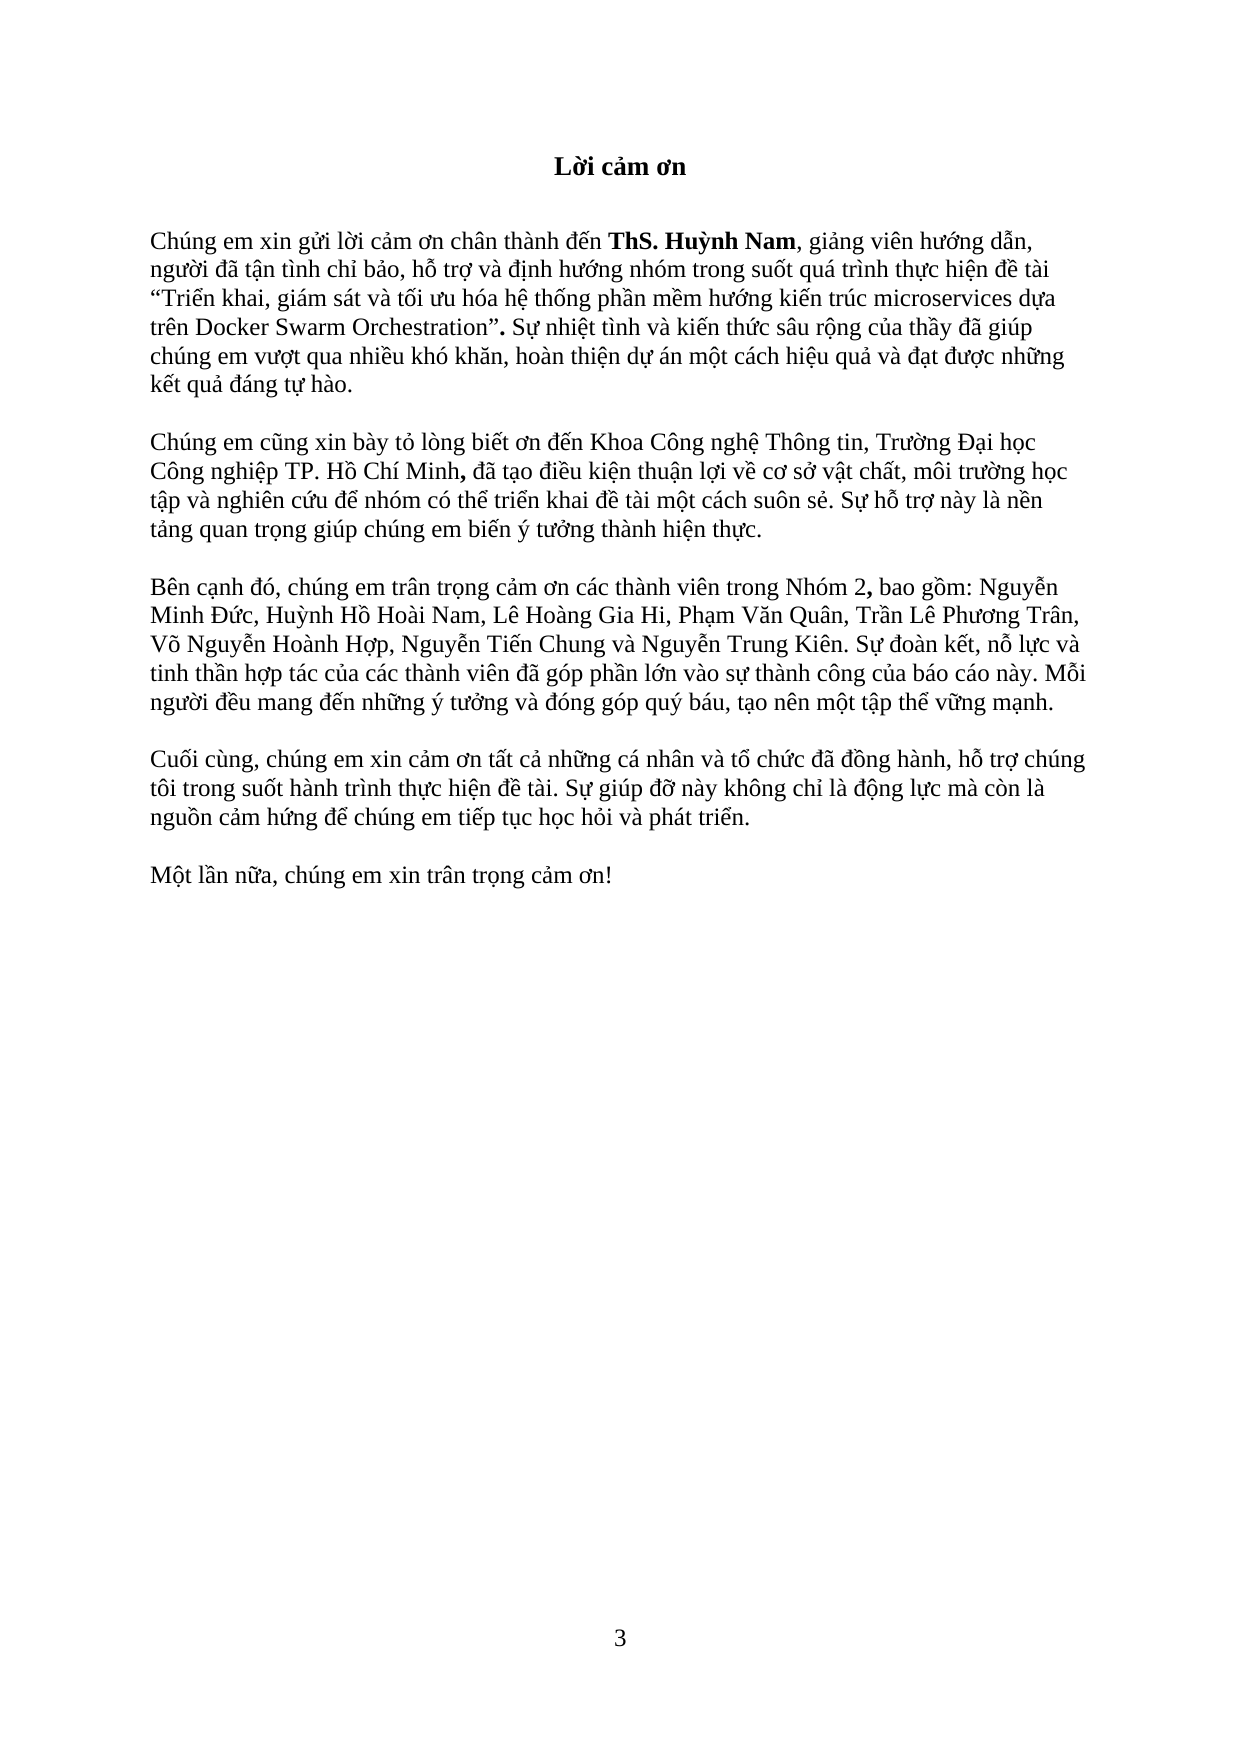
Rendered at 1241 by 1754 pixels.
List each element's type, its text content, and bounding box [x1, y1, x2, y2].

text Một lần nữa, chúng em xin trân trọng cảm ơn! [150, 860, 1090, 889]
text Bên cạnh đó, chúng em trân trọng cảm ơn các thành viên trong Nhóm 2, bao gồm: Nguyễn Minh Đức, Huỳnh Hồ Hoài Nam, Lê Hoàng Gia Hi, Phạm Văn Quân, Trần Lê Phương Trân, Võ Nguyễn Hoành Hợp, Nguyễn Tiến Chung và Nguyễn Trung Kiên. Sự đoàn kết, nỗ lực và tinh thần hợp tác của các thành viên đã góp phần lớn vào sự thành công của báo cáo này. Mỗi người đều mang đến những ý tưởng và đóng góp quý báu, tạo nên một tập thể vững mạnh. [150, 572, 1090, 715]
text Cuối cùng, chúng em xin cảm ơn tất cả những cá nhân và tổ chức đã đồng hành, hỗ trợ chúng tôi trong suốt hành trình thực hiện đề tài. Sự giúp đỡ này không chỉ là động lực mà còn là nguồn cảm hứng để chúng em tiếp tục học hỏi và phát triển. [150, 744, 1090, 831]
text Chúng em cũng xin bày tỏ lòng biết ơn đến Khoa Công nghệ Thông tin, Trường Đại học Công nghiệp TP. Hồ Chí Minh, đã tạo điều kiện thuận lợi về cơ sở vật chất, môi trường học tập và nghiên cứu để nhóm có thể triển khai đề tài một cách suôn sẻ. Sự hỗ trợ này là nền tảng quan trọng giúp chúng em biến ý tưởng thành hiện thực. [150, 427, 1090, 542]
text Lời cảm ơn [150, 150, 1090, 181]
text Chúng em xin gửi lời cảm ơn chân thành đến ThS. Huỳnh Nam, giảng viên hướng dẫn, người đã tận tình chỉ bảo, hỗ trợ và định hướng nhóm trong suốt quá trình thực hiện đề tài “Triển khai, giám sát và tối ưu hóa hệ thống phần mềm hướng kiến trúc microservices dựa trên Docker Swarm Orchestration”. Sự nhiệt tình và kiến thức sâu rộng của thầy đã giúp chúng em vượt qua nhiều khó khăn, hoàn thiện dự án một cách hiệu quả và đạt được những kết quả đáng tự hào. [150, 226, 1090, 398]
